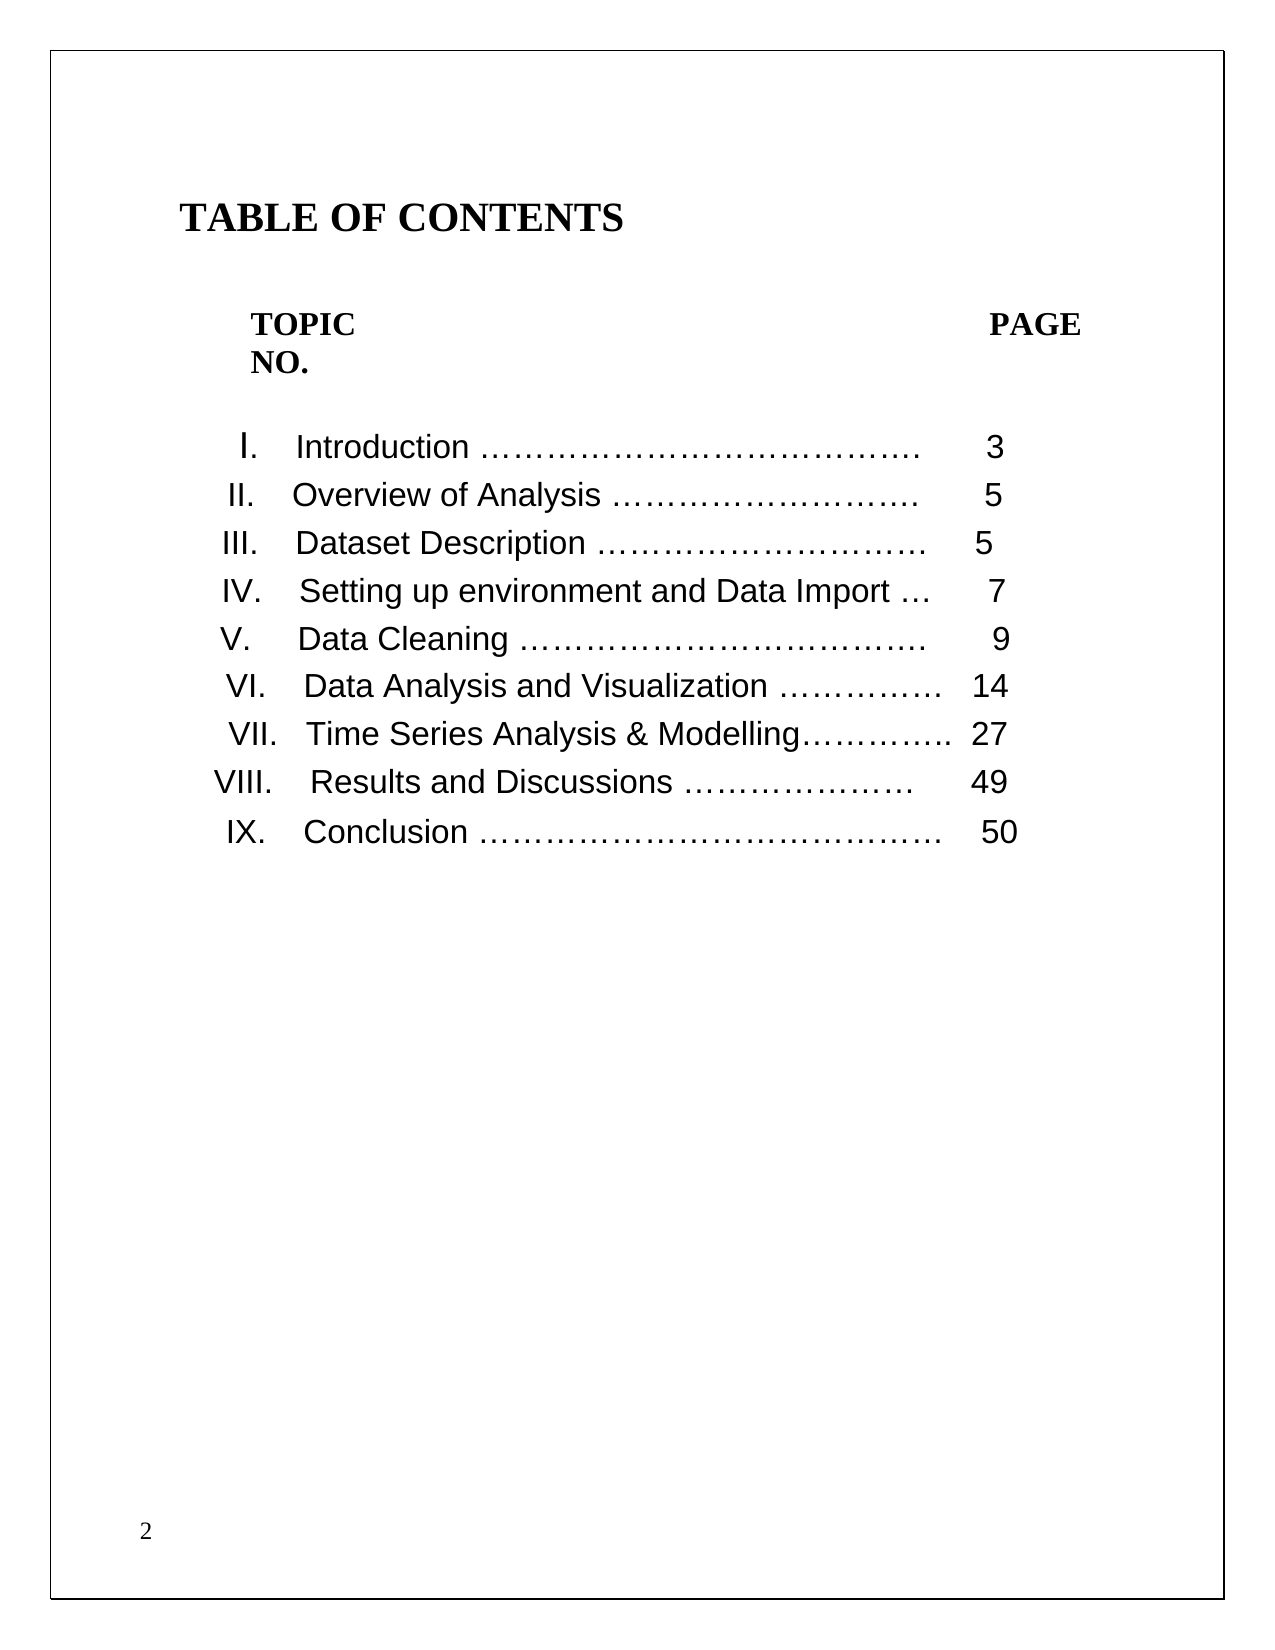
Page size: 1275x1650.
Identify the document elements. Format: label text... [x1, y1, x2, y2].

text VIII. Results and Discussions ………………… 49 [166, 762, 1047, 801]
text II. Overview of Analysis ………………………. 5 [180, 475, 1032, 514]
text III. Dataset Description ………………………… 5 [175, 523, 1137, 562]
text V. Data Cleaning ………………………………. 9 [176, 619, 1036, 657]
text IV. Setting up environment and Data Import … 7 [175, 571, 1137, 609]
text VII. Time Series Analysis & Modelling………….. 27 [145, 714, 1044, 753]
text IX. Conclusion …………………………………… 50 [176, 810, 1049, 852]
text I. Introduction …………………………………. 3 [191, 423, 1032, 466]
text TABLE OF CONTENTS [179, 192, 1137, 240]
text TOPIC PAGE NO. [250, 304, 1137, 381]
text VI. Data Analysis and Visualization …………… 14 [155, 667, 1043, 705]
